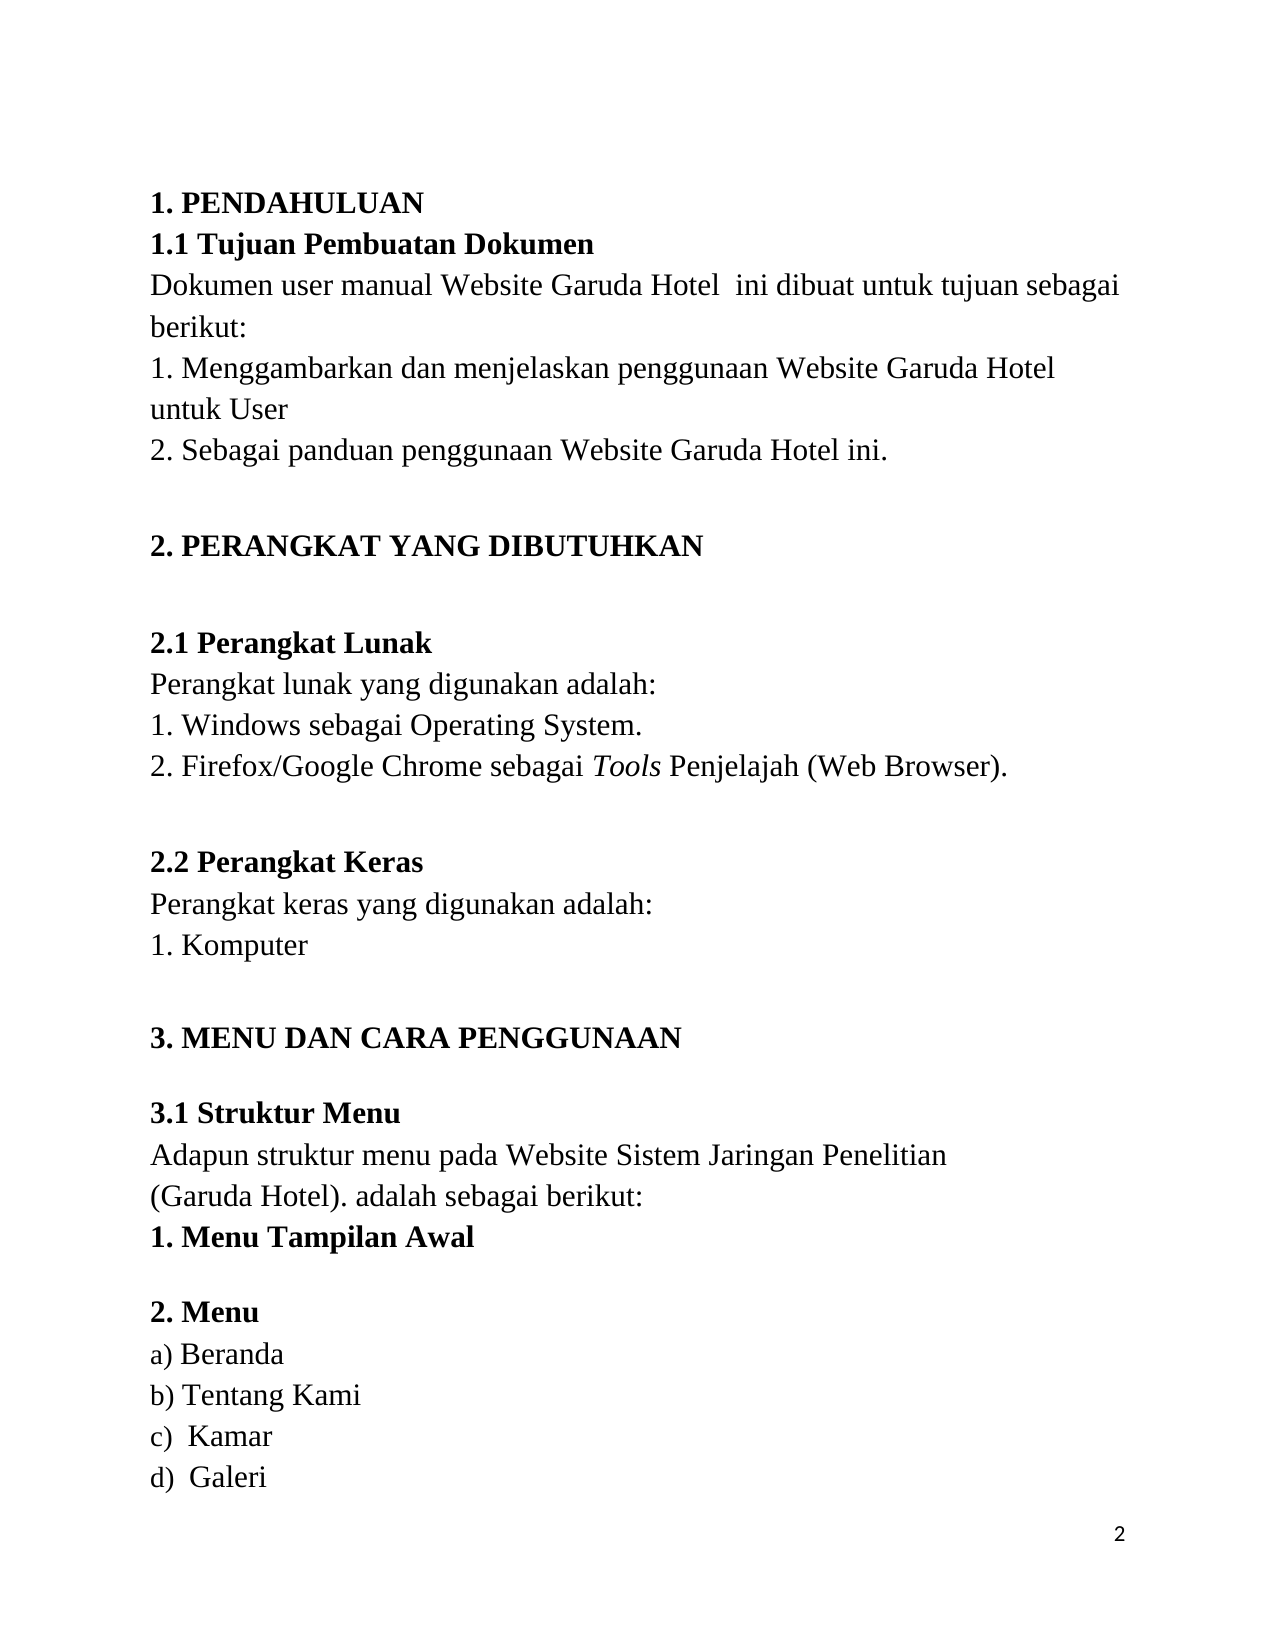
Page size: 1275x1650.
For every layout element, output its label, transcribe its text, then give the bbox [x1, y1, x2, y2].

text 2. PERANGKAT YANG DIBUTUHKAN [150, 494, 1125, 564]
text 2.1 Perangkat Lunak Perangkat lunak yang digunakan adalah: 1. Windows sebagai Operating System. 2. Firefox/Google Chrome sebagai Tools Penjelajah (Web Browser). [150, 590, 1125, 783]
text 1. PENDAHULUAN 1.1 Tujuan Pembuatan Dokumen Dokumen user manual Website Garuda Hotel ini dibuat untuk tujuan sebagai berikut: 1. Menggambarkan dan menjelaskan penggunaan Website Garuda Hotel untuk User 2. Sebagai panduan penggunaan Website Garuda Hotel ini. [150, 150, 1125, 467]
text 2. Menu a) Beranda b) Tentang Kami c) Kamar d) Galeri [150, 1260, 1125, 1495]
text 2.2 Perangkat Keras Perangkat keras yang digunakan adalah: 1. Komputer [150, 810, 1125, 994]
text 3.1 Struktur Menu Adapun struktur menu pada Website Sistem Jaringan Penelitian (Garuda Hotel). adalah sebagai berikut: 1. Menu Tampilan Awal [150, 1061, 1125, 1254]
text 3. MENU DAN CARA PENGGUNAAN [150, 1019, 1125, 1055]
